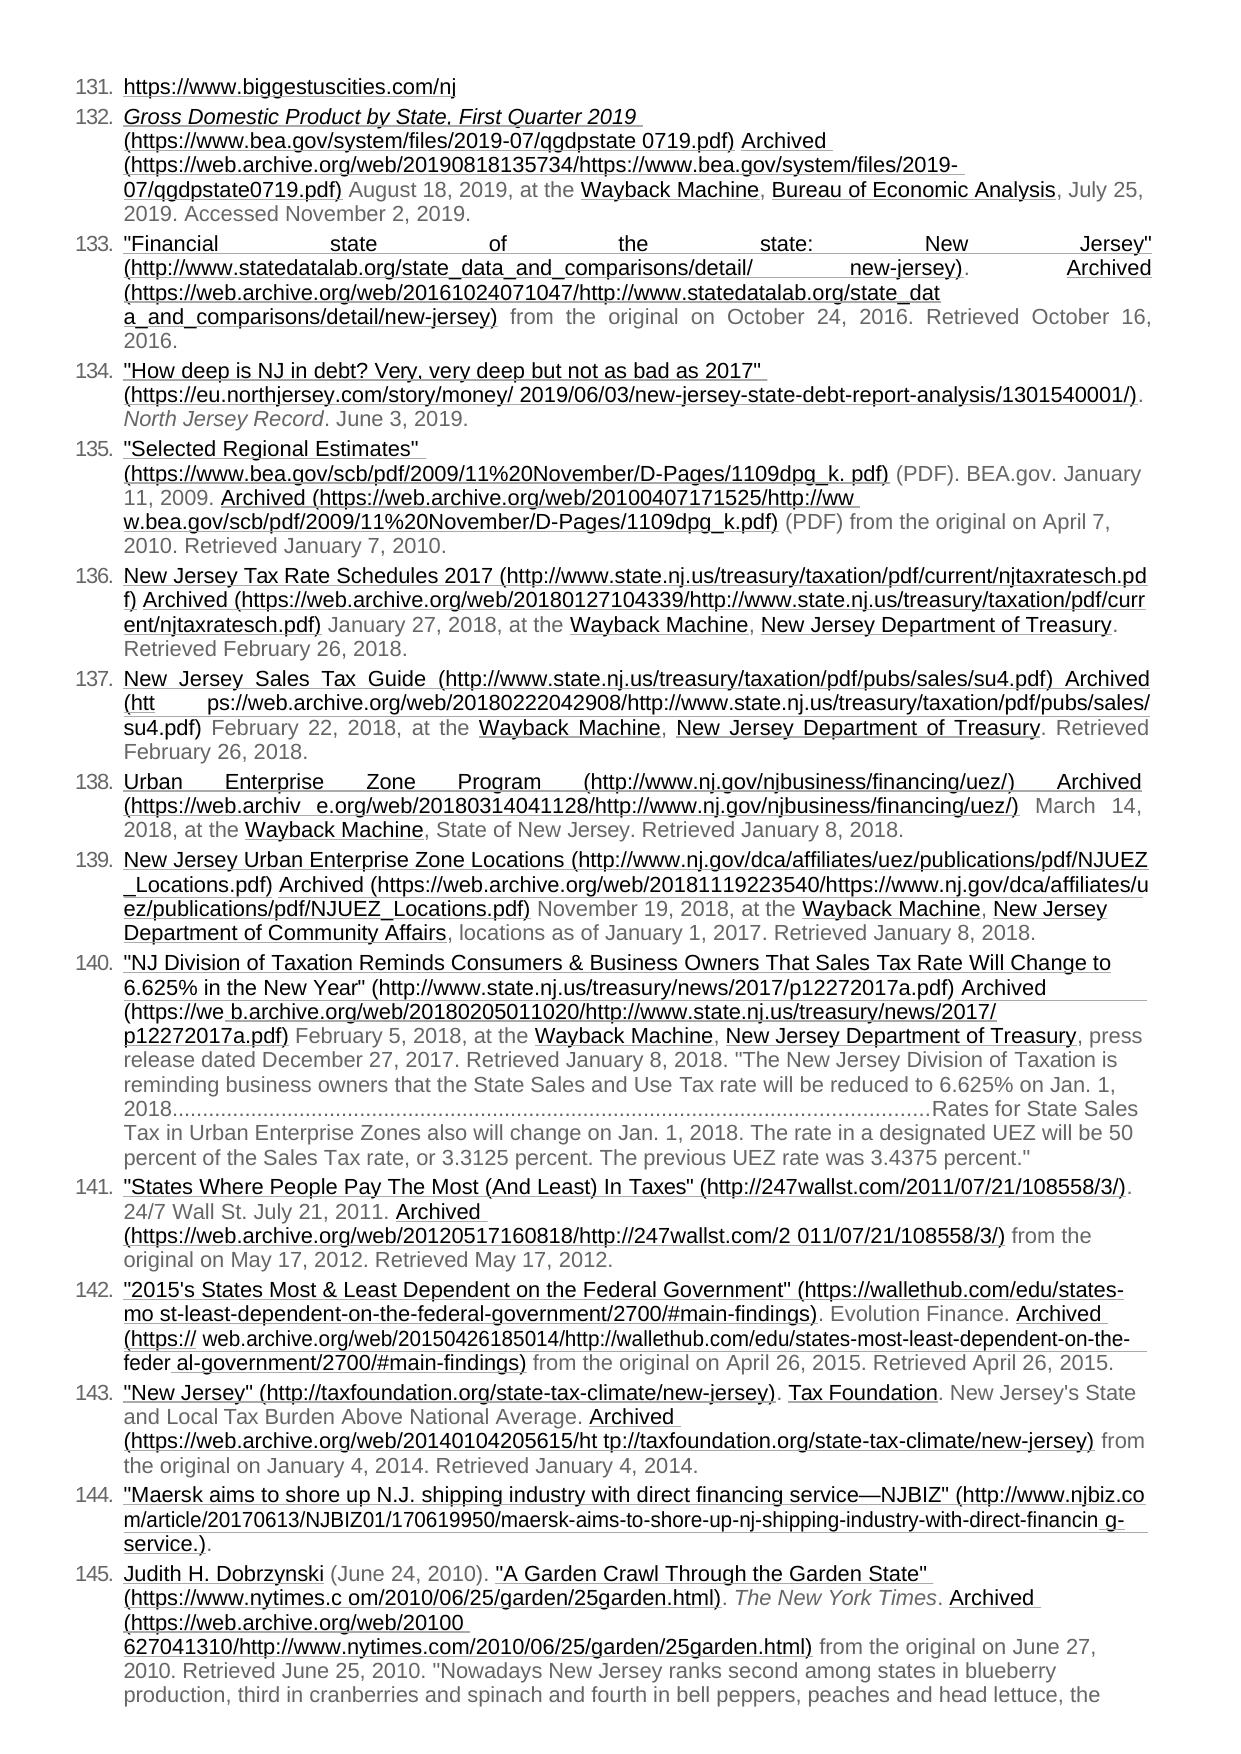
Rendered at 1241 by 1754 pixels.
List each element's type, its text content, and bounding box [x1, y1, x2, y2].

list "2015's States Most & Least Dependent on the Federal Government" (https://wallethub.com/edu/states-mo st-least-dependent-on-the-federal-government/2700/#main-findings). Evolution Finance. Archived (https:// web.archive.org/web/20150426185014/http://wallethub.com/edu/states-most-least-dependent-on-the-feder al-government/2700/#main-findings) from the original on April 26, 2015. Retrieved April 26, 2015. [75, 1278, 1151, 1375]
list New Jersey Tax Rate Schedules 2017 (http://www.state.nj.us/treasury/taxation/pdf/current/njtaxratesch.pd [75, 564, 1178, 588]
list New Jersey Sales Tax Guide (http://www.state.nj.us/treasury/taxation/pdf/pubs/sales/su4.pdf) Archived (htt ps://web.archive.org/web/20180222042908/http://www.state.nj.us/treasury/taxation/pdf/pubs/sales/su4.pdf) February 22, 2018, at the Wayback Machine, New Jersey Department of Treasury. Retrieved February 26, 2018. [75, 667, 1150, 764]
list "States Where People Pay The Most (And Least) In Taxes" (http://247wallst.com/2011/07/21/108558/3/). 24/7 Wall St. July 21, 2011. Archived (https://web.archive.org/web/20120517160818/http://247wallst.com/2 011/07/21/108558/3/) from the original on May 17, 2012. Retrieved May 17, 2012. [75, 1176, 1149, 1272]
list Urban Enterprise Zone Program (http://www.nj.gov/njbusiness/financing/uez/) Archived (https://web.archiv e.org/web/20180314041128/http://www.nj.gov/njbusiness/financing/uez/) March 14, 2018, at the Wayback Machine, State of New Jersey. Retrieved January 8, 2018. [75, 770, 1142, 843]
text Tax in Urban Enterprise Zones also will change on Jan. 1, 2018. The rate in a designated UEZ will be 50 percent of the Sales Tax rate, or 3.3125 percent. The previous UEZ rate was 3.4375 percent." [123, 1121, 1137, 1170]
text _Locations.pdf) Archived (https://web.archive.org/web/20181119223540/https://www.nj.gov/dca/affiliates/u ez/publications/pdf/NJUEZ_Locations.pdf) November 19, 2018, at the Wayback Machine, New Jersey Department of Community Affairs, locations as of January 1, 2017. Retrieved January 8, 2018. [123, 873, 1152, 945]
list "Financial state of the state: New Jersey" (http://www.statedatalab.org/state_data_and_comparisons/detail/ new-jersey). Archived (https://web.archive.org/web/20161024071047/http://www.statedatalab.org/state_dat a_and_comparisons/detail/new-jersey) from the original on October 24, 2016. Retrieved October 16, 2016. [75, 232, 1152, 353]
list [75, 1562, 1152, 1708]
list https://www.biggestuscities.com/nj [75, 74, 1178, 99]
list "NJ Division of Taxation Reminds Consumers & Business Owners That Sales Tax Rate Will Change to 6.625% in the New Year" (http://www.state.nj.us/treasury/news/2017/p12272017a.pdf) Archived (https://we b.archive.org/web/20180205011020/http://www.state.nj.us/treasury/news/2017/p12272017a.pdf) February 5, 2018, at the Wayback Machine, New Jersey Department of Treasury, press release dated December 27, 2017. Retrieved January 8, 2018. "The New Jersey Division of Taxation is reminding business owners that the State Sales and Use Tax rate will be reduced to 6.625% on Jan. 1, 2018. Rates for State Sales [75, 951, 1147, 1121]
list "New Jersey" (http://taxfoundation.org/state-tax-climate/new-jersey). Tax Foundation. New Jersey's State and Local Tax Burden Above National Average. Archived (https://web.archive.org/web/20140104205615/ht tp://taxfoundation.org/state-tax-climate/new-jersey) from the original on January 4, 2014. Retrieved January 4, 2014. [75, 1381, 1150, 1478]
list "How deep is NJ in debt? Very, very deep but not as bad as 2017" (https://eu.northjersey.com/story/money/ 2019/06/03/new-jersey-state-debt-report-analysis/1301540001/). North Jersey Record. June 3, 2019. [75, 359, 1152, 432]
text f) Archived (https://web.archive.org/web/20180127104339/http://www.state.nj.us/treasury/taxation/pdf/curr ent/njtaxratesch.pdf) January 27, 2018, at the Wayback Machine, New Jersey Department of Treasury. Retrieved February 26, 2018. [123, 589, 1149, 661]
list New Jersey Urban Enterprise Zone Locations (http://www.nj.gov/dca/affiliates/uez/publications/pdf/NJUEZ [75, 848, 1178, 872]
list Gross Domestic Product by State, First Quarter 2019 (https://www.bea.gov/system/files/2019-07/qgdpstate 0719.pdf) Archived (https://web.archive.org/web/20190818135734/https://www.bea.gov/system/files/2019- 07/qgdpstate0719.pdf) August 18, 2019, at the Wayback Machine, Bureau of Economic Analysis, July 25, 2019. Accessed November 2, 2019. [75, 105, 1150, 226]
list "Selected Regional Estimates" (https://www.bea.gov/scb/pdf/2009/11%20November/D-Pages/1109dpg_k. pdf) (PDF). BEA.gov. January 11, 2009. Archived (https://web.archive.org/web/20100407171525/http://ww w.bea.gov/scb/pdf/2009/11%20November/D-Pages/1109dpg_k.pdf) (PDF) from the original on April 7, 2010. Retrieved January 7, 2010. [75, 437, 1144, 558]
list "Maersk aims to shore up N.J. shipping industry with direct financing service—NJBIZ" (http://www.njbiz.co m/article/20170613/NJBIZ01/170619950/maersk-aims-to-shore-up-nj-shipping-industry-with-direct-financin g-service.). [75, 1484, 1149, 1556]
